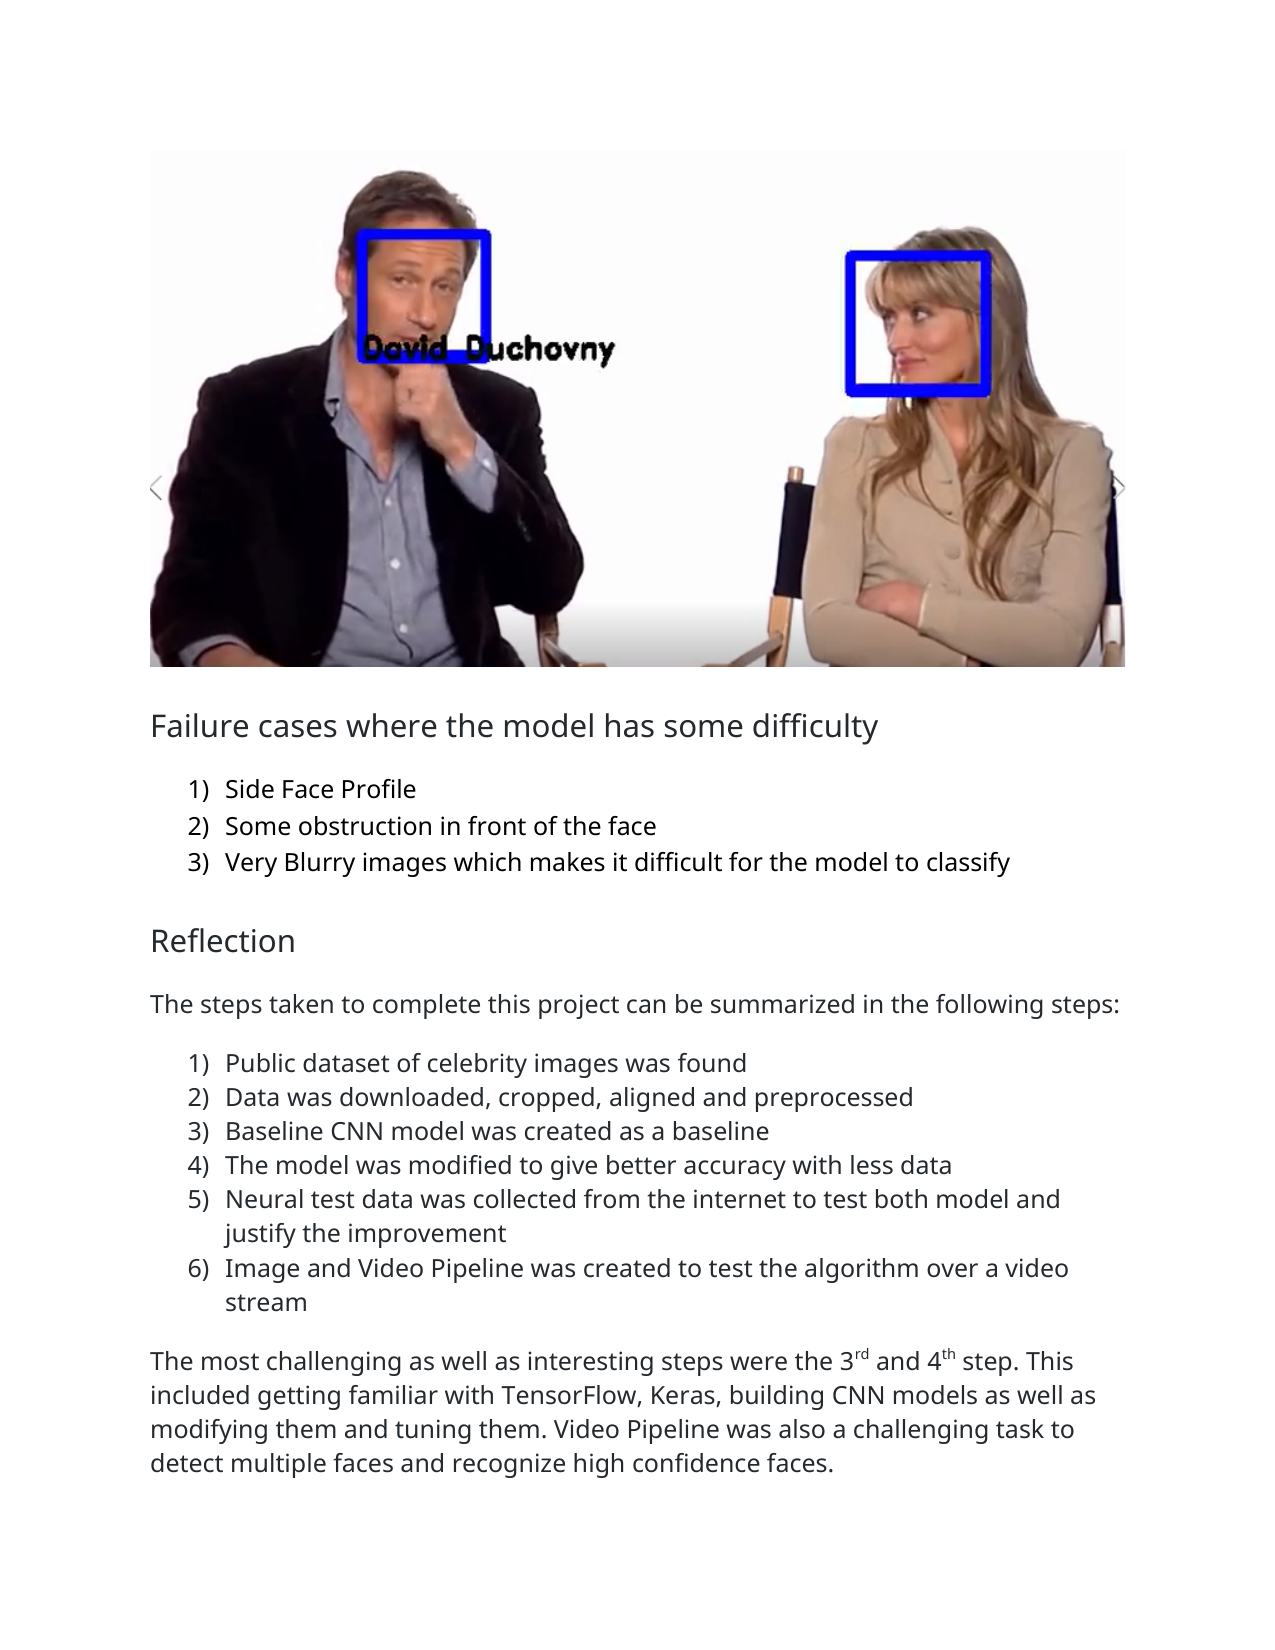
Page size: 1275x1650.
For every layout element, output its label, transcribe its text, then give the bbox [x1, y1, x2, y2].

subtitle Reflection [150, 919, 1125, 962]
list Public dataset of celebrity images was found [187, 1046, 1125, 1080]
list Neural test data was collected from the internet to test both model and justify the improvement [187, 1182, 1125, 1250]
list The model was modified to give better accuracy with less data [187, 1148, 1125, 1182]
list Image and Video Pipeline was created to test the algorithm over a video stream [187, 1250, 1125, 1318]
list Data was downloaded, cropped, aligned and preprocessed [187, 1080, 1125, 1114]
list Very Blurry images which makes it difficult for the model to classify [187, 845, 1125, 879]
text The most challenging as well as interesting steps were the 3rd and 4th step. This included getting familiar with TensorFlow, Keras, building CNN models as well as modifying them and tuning them. Video Pipeline was also a challenging task to detect multiple faces and recognize high confidence faces. [150, 1343, 1125, 1479]
picture [150, 150, 1125, 667]
list Side Face Profile [187, 771, 1125, 805]
text The steps taken to complete this project can be summarized in the following steps: [150, 987, 1125, 1021]
list Baseline CNN model was created as a baseline [187, 1114, 1125, 1148]
list Some obstruction in front of the face [187, 808, 1125, 842]
subtitle Failure cases where the model has some difficulty [150, 704, 1125, 746]
